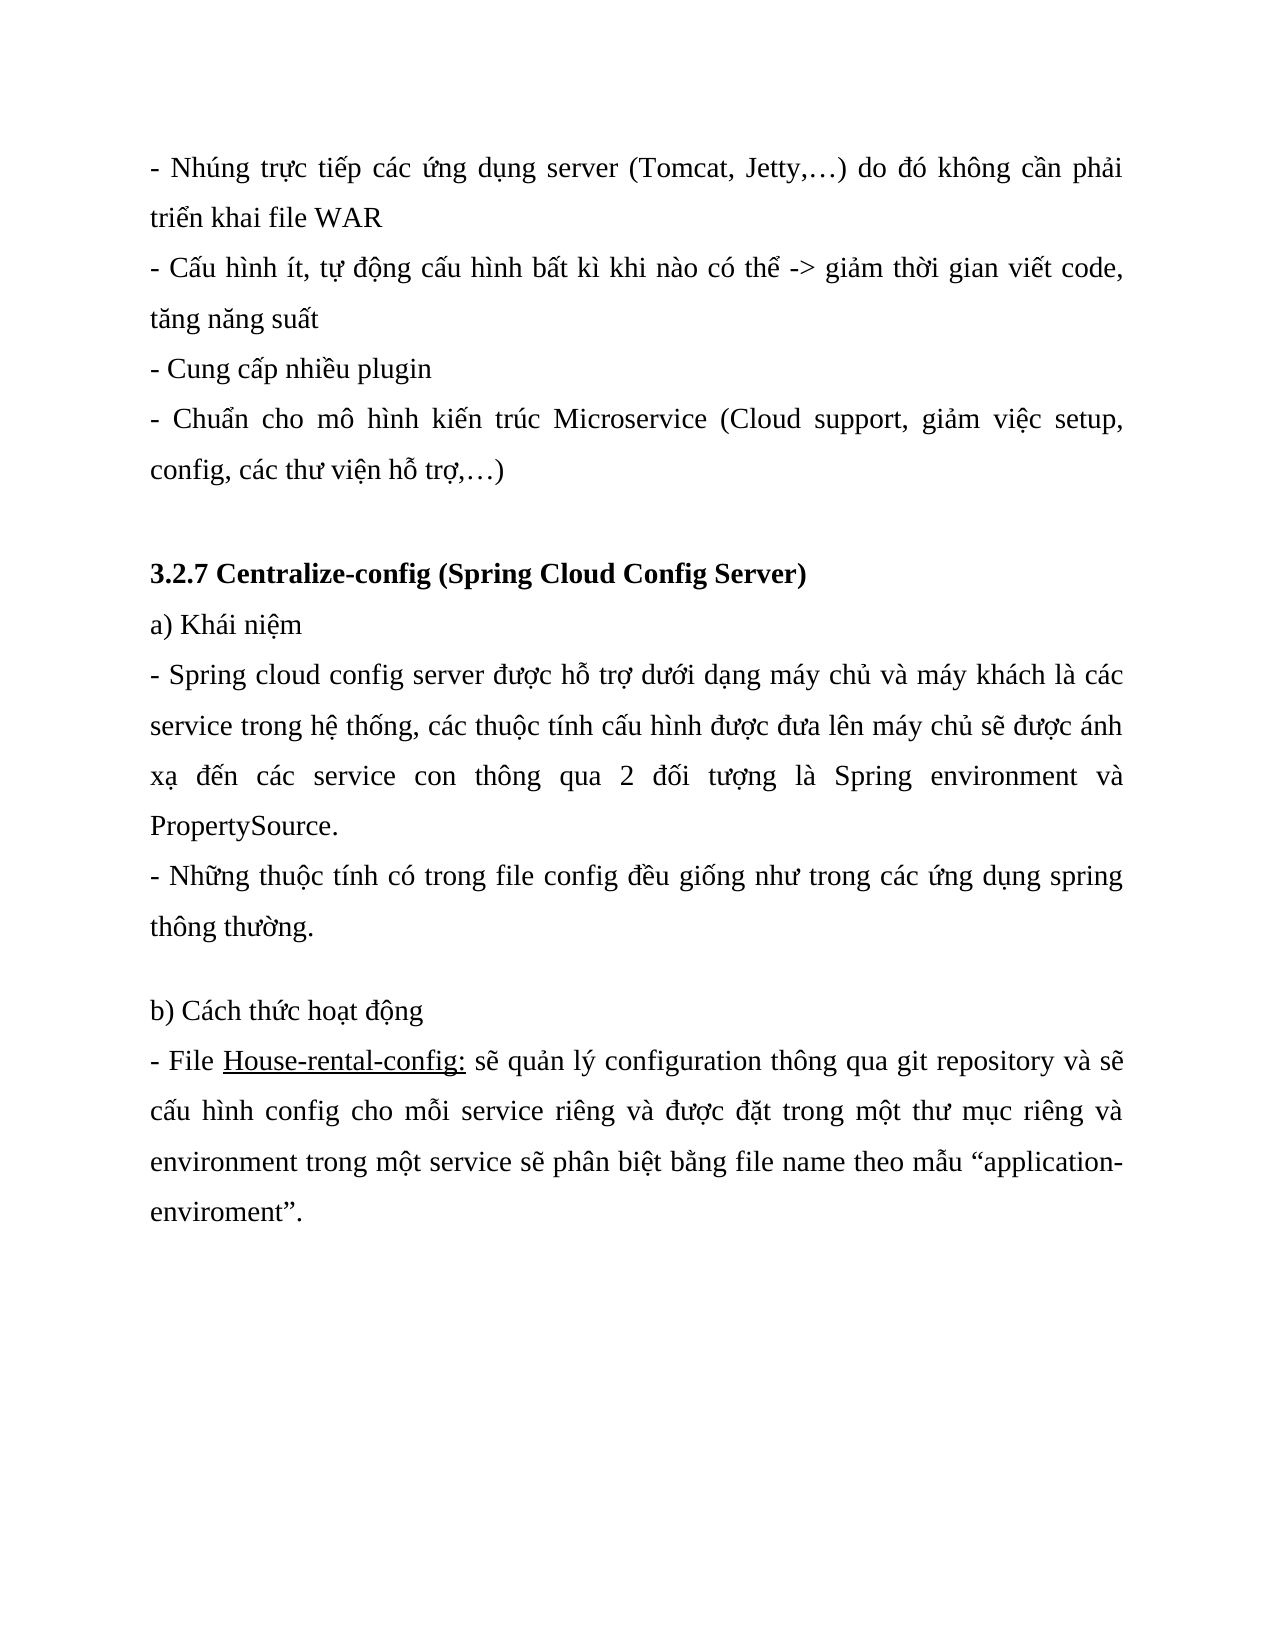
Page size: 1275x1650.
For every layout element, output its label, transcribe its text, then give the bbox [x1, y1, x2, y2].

text - Cấu hình ít, tự động cấu hình bất kì khi nào có thể -> giảm thời gian viết code, tăng năng suất [150, 251, 1125, 334]
text - File House-rental-config: sẽ quản lý configuration thông qua git repository và sẽ cấu hình config cho mỗi service riêng và được đặt trong một thư mục riêng và environment trong một service sẽ phân biệt bằng file name theo mẫu “application-enviroment”. [150, 1043, 1125, 1227]
subtitle 3.2.7 Centralize-config (Spring Cloud Config Server) [150, 557, 1125, 590]
text a) Khái niệm [150, 607, 1125, 641]
text - Chuẩn cho mô hình kiến trúc Microservice (Cloud support, giảm việc setup, config, các thư viện hỗ trợ,…) [150, 402, 1125, 485]
text - Cung cấp nhiều plugin [150, 351, 1125, 385]
text - Spring cloud config server được hỗ trợ dưới dạng máy chủ và máy khách là các service trong hệ thống, các thuộc tính cấu hình được đưa lên máy chủ sẽ được ánh xạ đến các service con thông qua 2 đối tượng là Spring environment và PropertySource. [150, 657, 1125, 842]
text b) Cách thức hoạt động [150, 993, 1125, 1026]
text - Những thuộc tính có trong file config đều giống như trong các ứng dụng spring thông thường. [150, 858, 1125, 942]
text - Nhúng trực tiếp các ứng dụng server (Tomcat, Jetty,…) do đó không cần phải triển khai file WAR [150, 150, 1125, 234]
